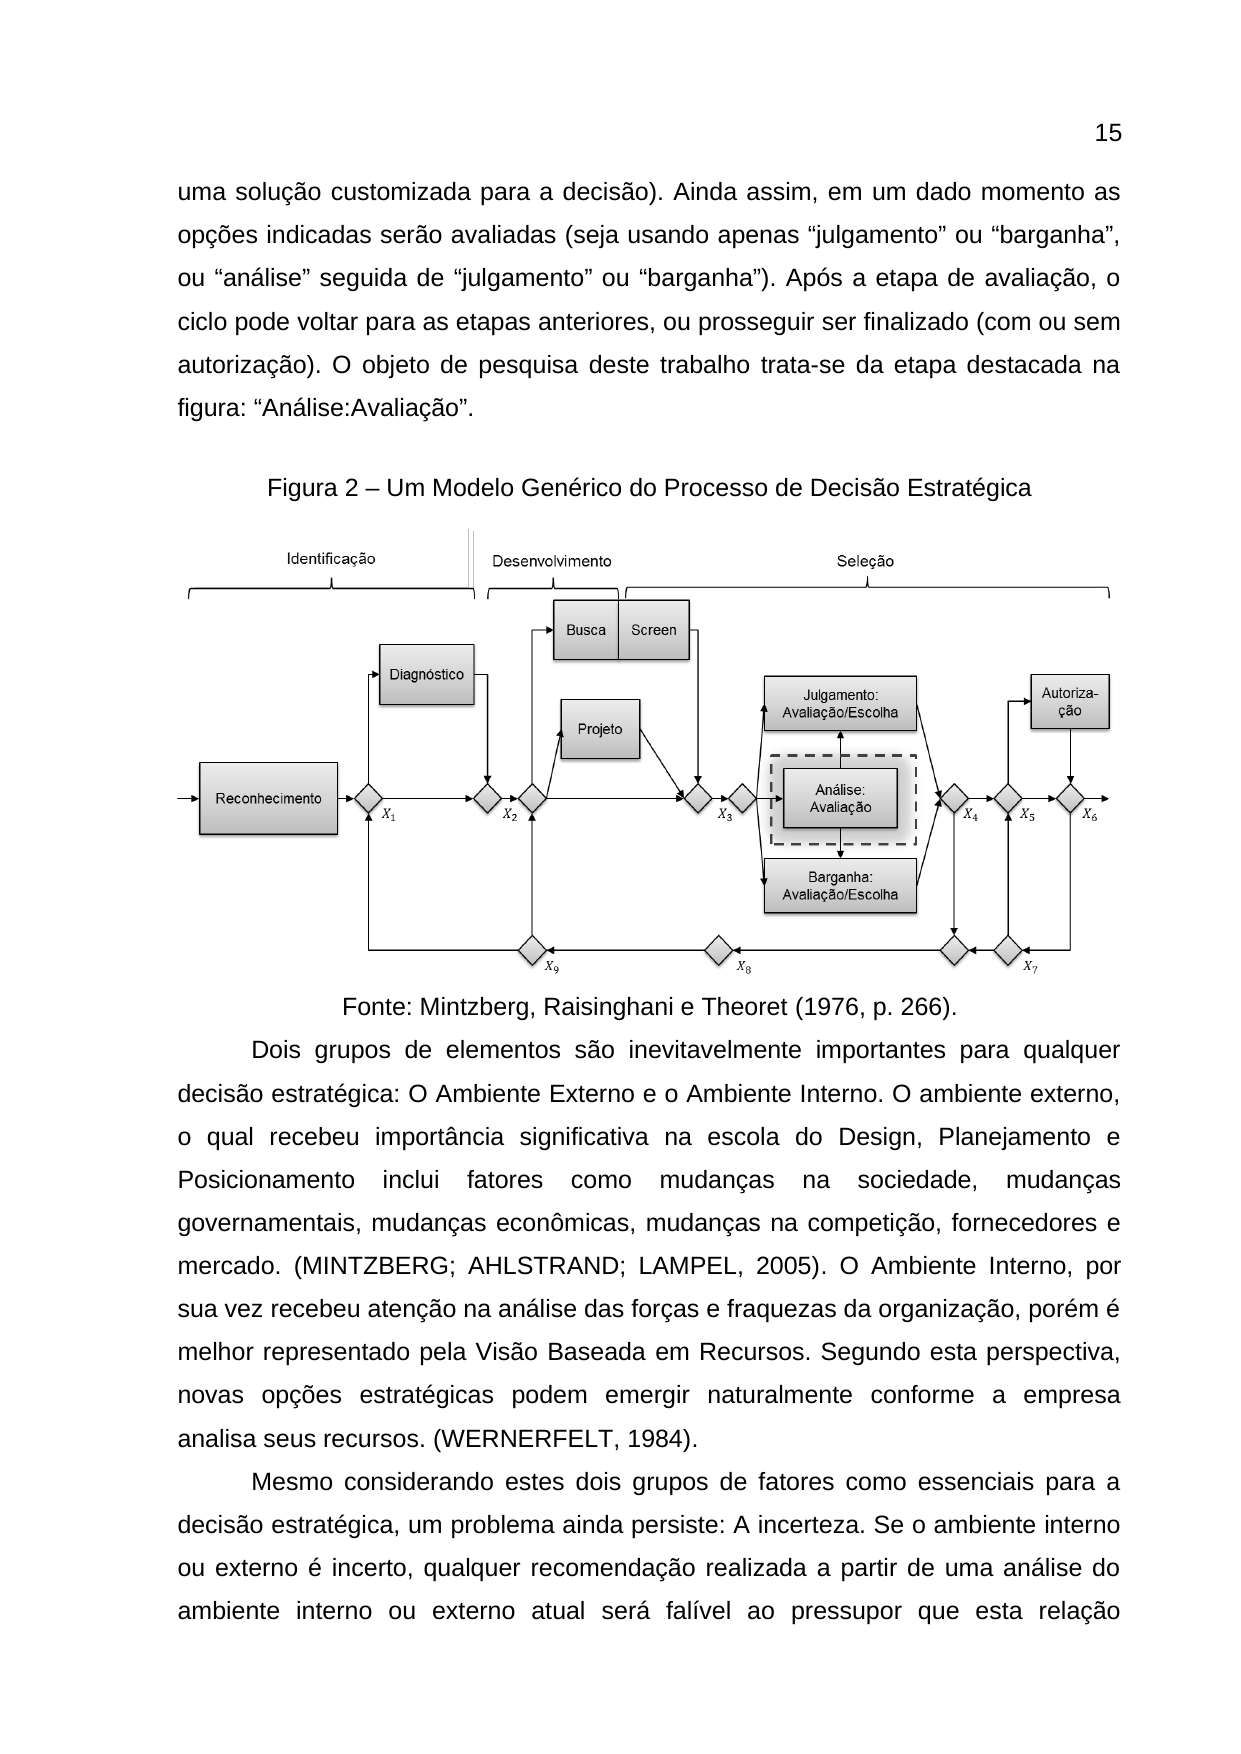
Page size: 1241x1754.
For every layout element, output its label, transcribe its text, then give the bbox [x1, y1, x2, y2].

text Figura 2 – Um Modelo Genérico do Processo de Decisão Estratégica [177, 473, 1122, 502]
text Dois grupos de elementos são inevitavelmente importantes para qualquer decisão estratégica: O Ambiente Externo e o Ambiente Interno. O ambiente externo, o qual recebeu importância significativa na escola do Design, Planejamento e Posicionamento inclui fatores como mudanças na sociedade, mudanças governamentais, mudanças econômicas, mudanças na competição, fornecedores e mercado. (MINTZBERG; AHLSTRAND; LAMPEL, 2005). O Ambiente Interno, por sua vez recebeu atenção na análise das forças e fraquezas da organização, porém é melhor representado pela Visão Baseada em Recursos. Segundo esta perspectiva, novas opções estratégicas podem emergir naturalmente conforme a empresa analisa seus recursos. (WERNERFELT, 1984). [177, 1036, 1122, 1452]
text Fonte: Mintzberg, Raisinghani e Theoret (1976, p. 266). [177, 992, 1122, 1021]
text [177, 177, 1122, 422]
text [177, 1467, 1122, 1625]
picture [177, 529, 1117, 978]
